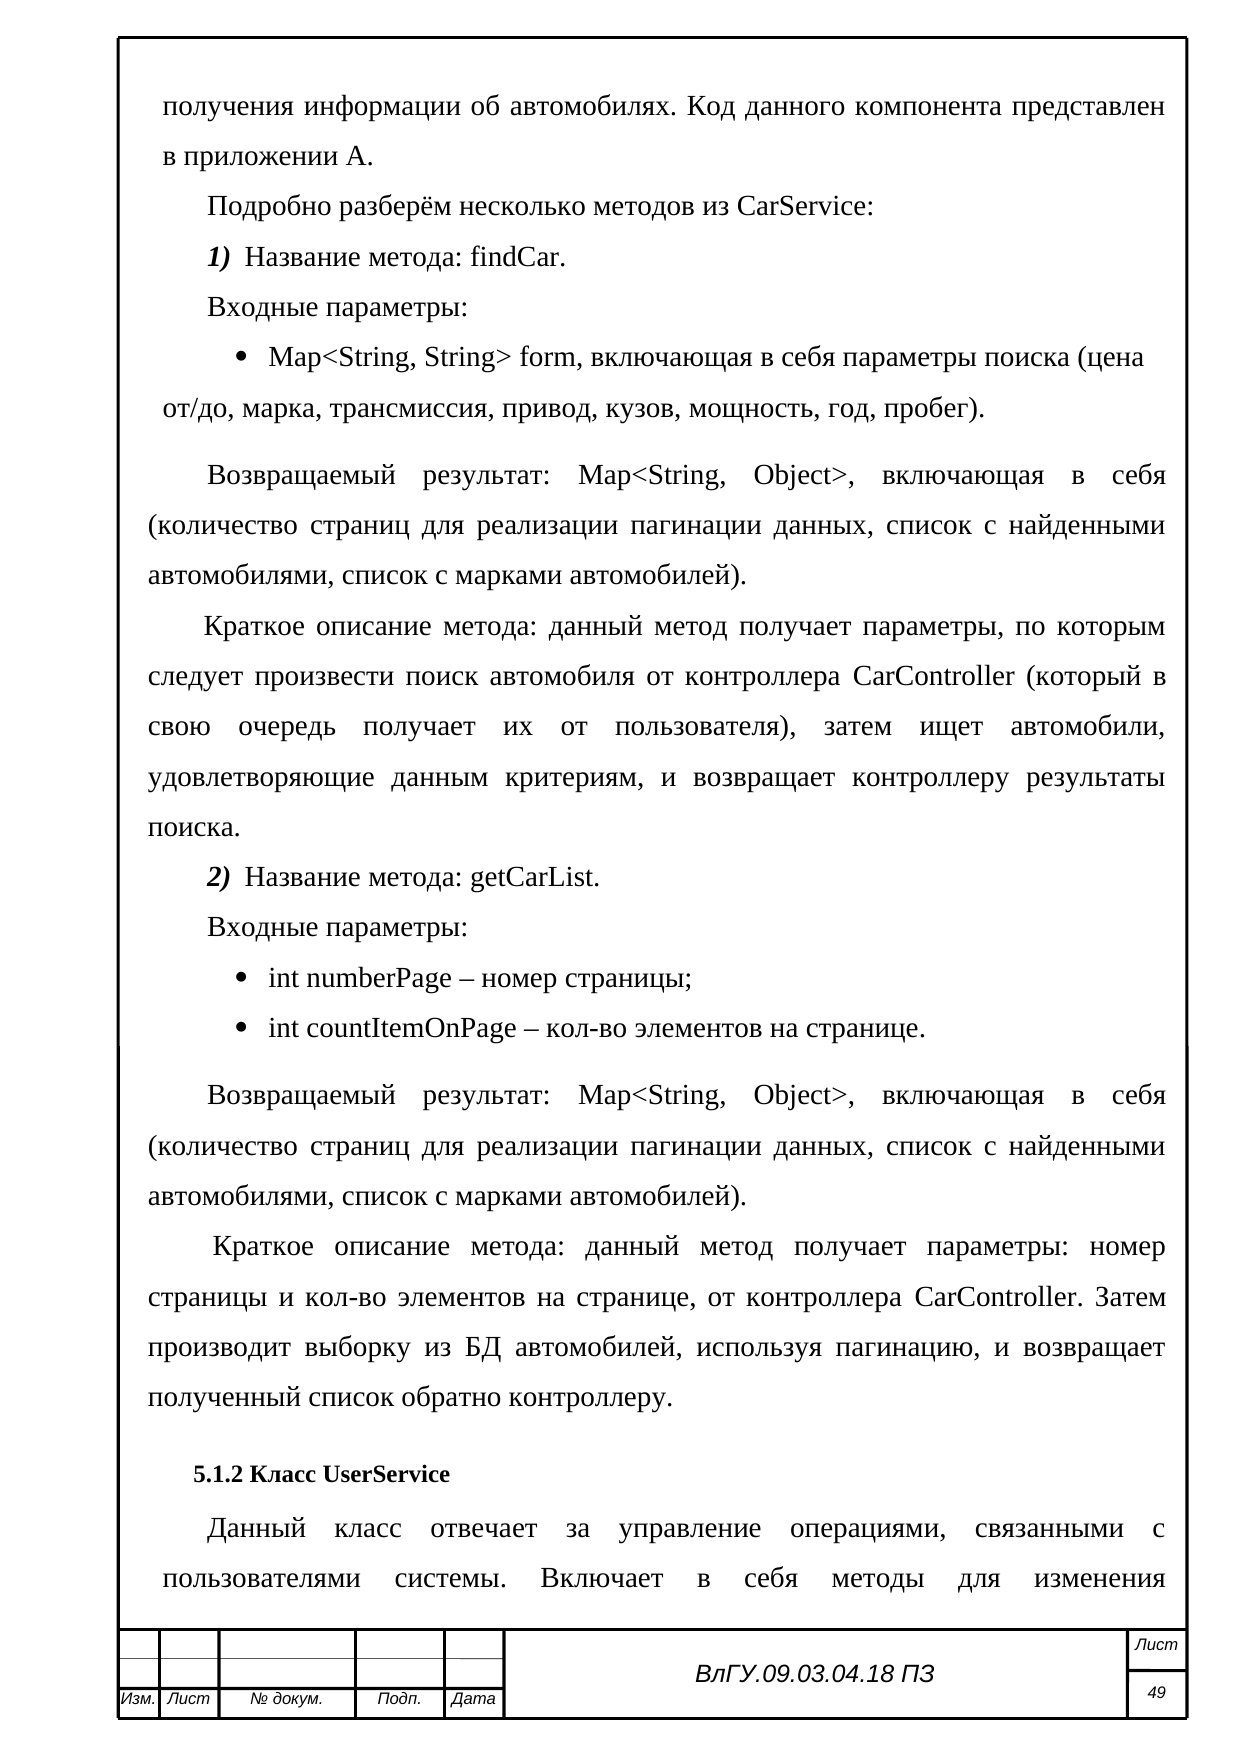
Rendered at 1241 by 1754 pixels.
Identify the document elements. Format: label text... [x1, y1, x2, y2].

list Название метода: findCar. [207, 239, 1167, 272]
text Краткое описание метода: данный метод получает параметры: номер страницы и кол-во элементов на странице, от контроллера CarController. Затем производит выборку из БД автомобилей, используя пагинацию, и возвращает полученный список обратно контроллеру. [148, 1228, 1167, 1413]
text Возвращаемый результат: Map<String, Object>, включающая в себя (количество страниц для реализации пагинации данных, список с найденными автомобилями, список с марками автомобилей). [148, 457, 1167, 591]
list Входные параметры: [207, 909, 1167, 943]
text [162, 88, 1167, 172]
text Возвращаемый результат: Map<String, Object>, включающая в себя (количество страниц для реализации пагинации данных, список с найденными автомобилями, список с марками автомобилей). [148, 1077, 1167, 1212]
list Входные параметры: [207, 289, 1167, 323]
text Краткое описание метода: данный метод получает параметры, по которым следует произвести поиск автомобиля от контроллера CarController (который в свою очередь получает их от пользователя), затем ищет автомобили, удовлетворяющие данным критериям, и возвращает контроллеру результаты поиска. [148, 608, 1167, 842]
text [162, 1510, 1167, 1594]
list int numberPage – номер страницы; [162, 960, 1167, 993]
list Map<String, String> form, включающая в себя параметры поиска (цена от/до, марка, трансмиссия, привод, кузов, мощность, год, пробег). [162, 339, 1167, 423]
list int countItemOnPage – кол-во элементов на странице. [162, 1010, 1167, 1044]
text Подробно разберём несколько методов из CarService: [162, 188, 1167, 222]
list Название метода: getCarList. [207, 859, 1167, 893]
subtitle 5.1.2 Класс UserService [162, 1459, 1164, 1487]
